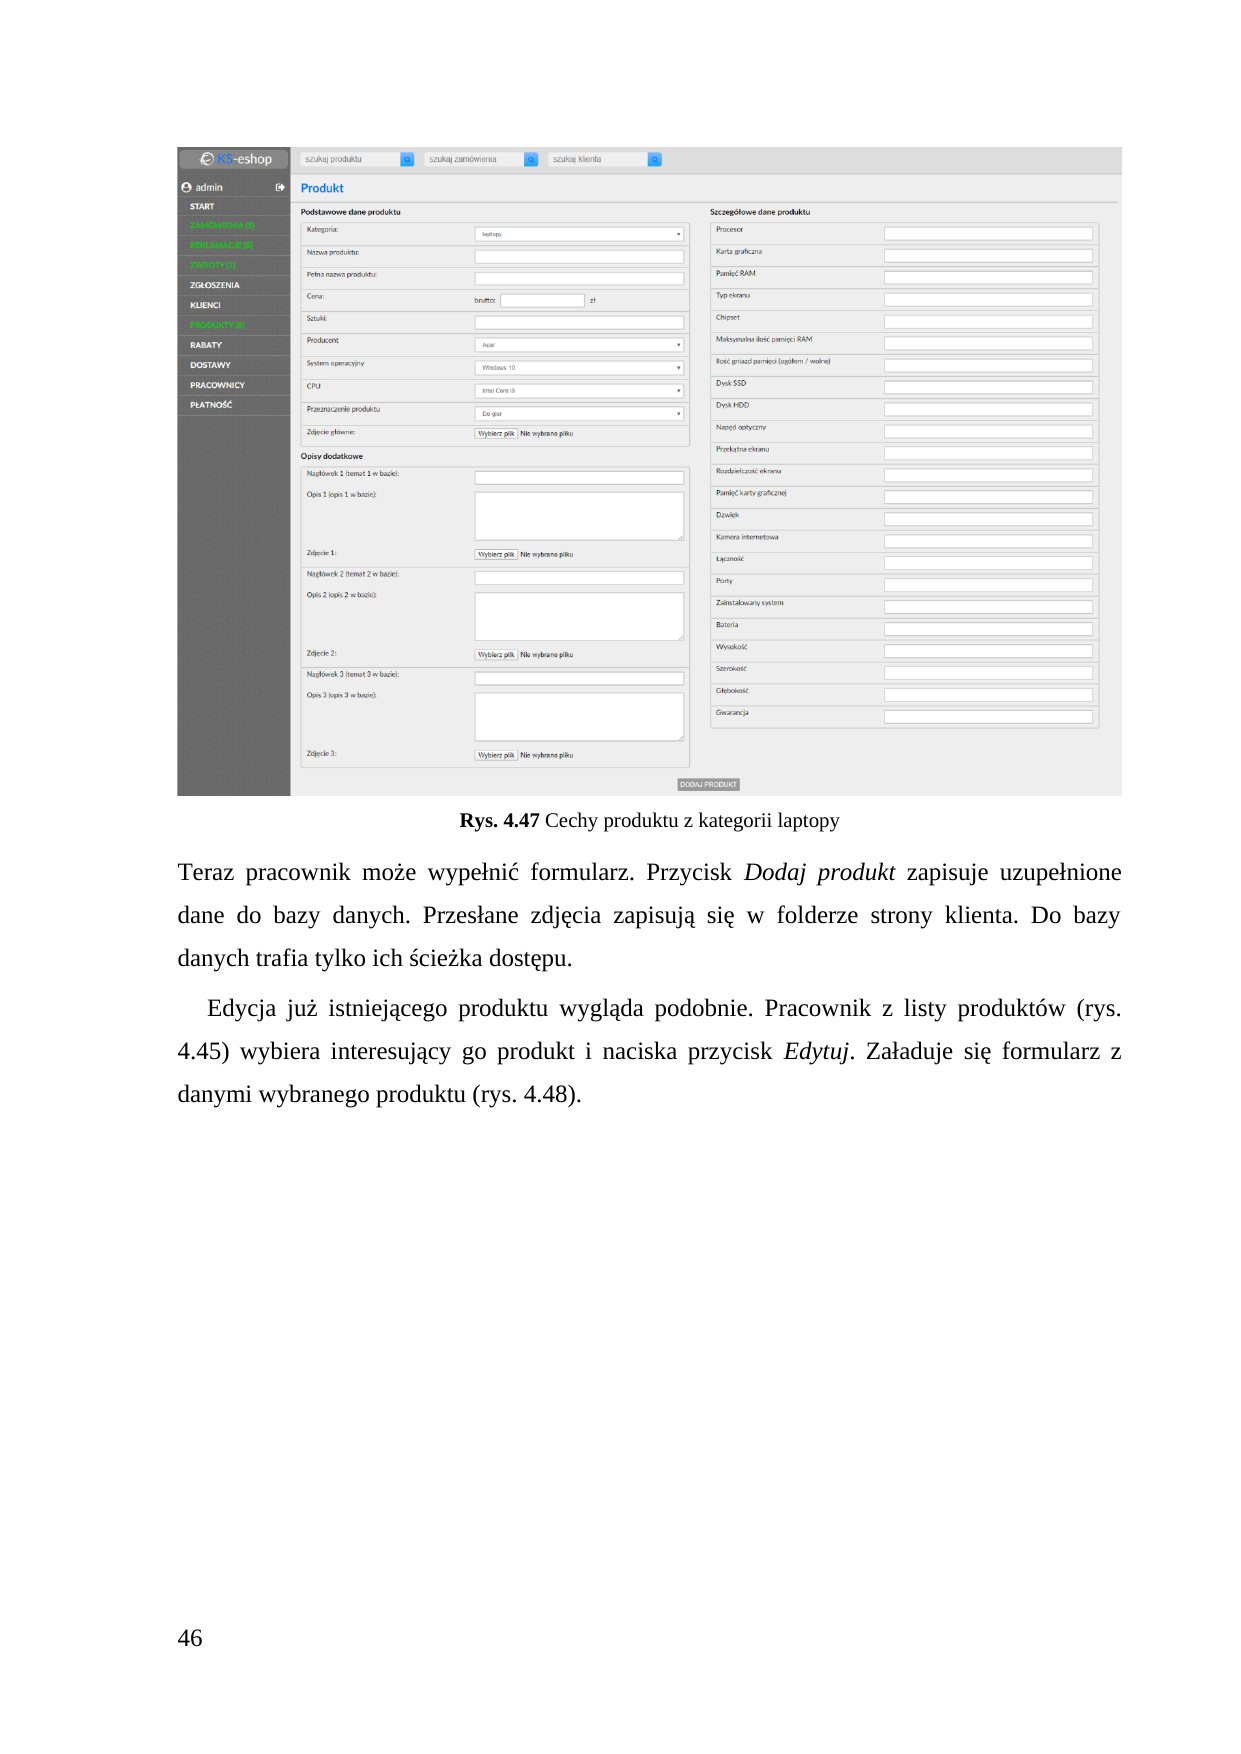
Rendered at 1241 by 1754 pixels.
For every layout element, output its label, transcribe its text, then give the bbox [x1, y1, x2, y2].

text Edycja już istniejącego produktu wygląda podobnie. Pracownik z listy produktów (rys. 4.45) wybiera interesujący go produkt i naciska przycisk Edytuj. Załaduje się formularz z danymi wybranego produktu (rys. 4.48). [177, 993, 1122, 1108]
text Rys. 4.47 Cechy produktu z kategorii laptopy [177, 808, 1122, 832]
picture [177, 147, 1123, 796]
text Teraz pracownik może wypełnić formularz. Przycisk Dodaj produkt zapisuje uzupełnione dane do bazy danych. Przesłane zdjęcia zapisują się w folderze strony klienta. Do bazy danych trafia tylko ich ścieżka dostępu. [177, 857, 1122, 972]
